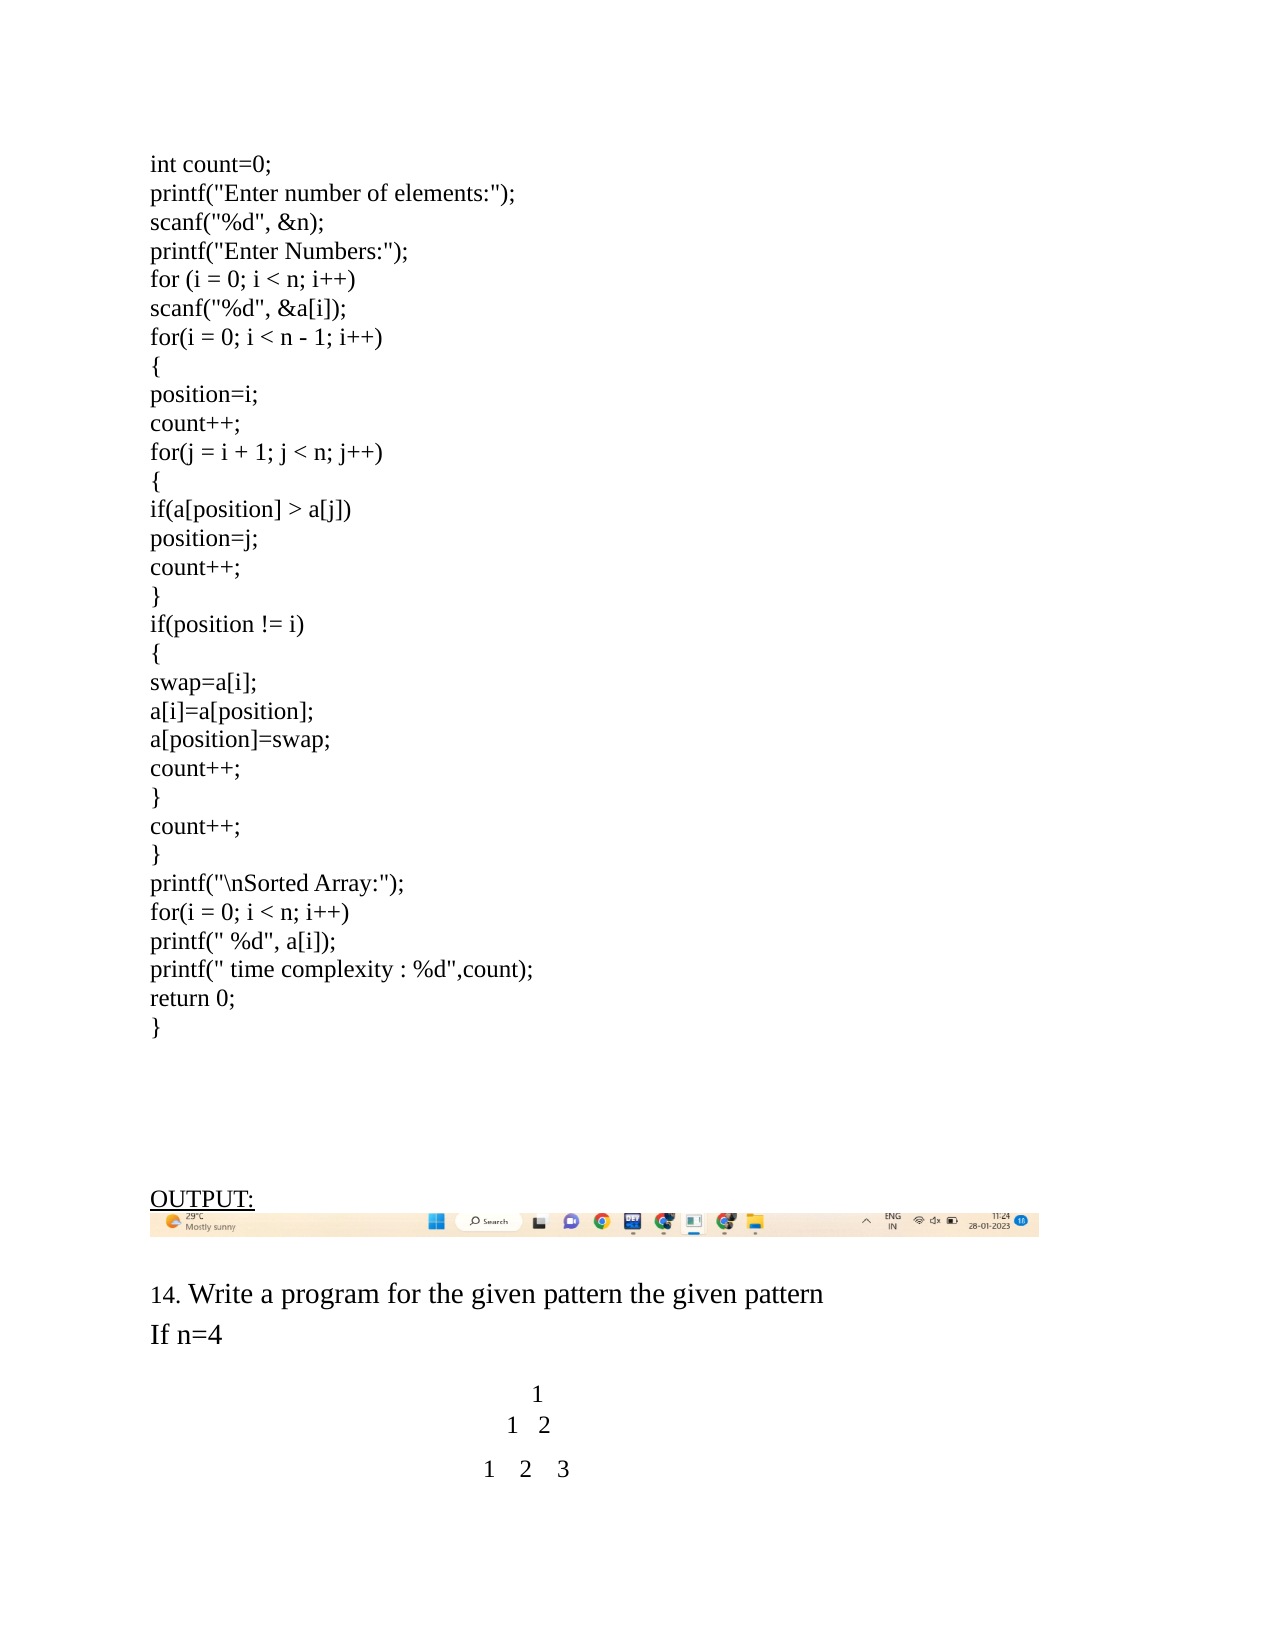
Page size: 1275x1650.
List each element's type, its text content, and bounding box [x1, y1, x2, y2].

text } [150, 1012, 1125, 1041]
text for(i = 0; i < n - 1; i++) [150, 322, 1125, 351]
text count++; [150, 811, 1125, 840]
text if(position != i) [150, 610, 1125, 639]
text count++; [150, 409, 1125, 437]
text printf("Enter number of elements:"); [150, 179, 1125, 207]
text for (i = 0; i < n; i++) [150, 265, 1125, 294]
text OUTPUT: [150, 1185, 1125, 1214]
text printf(" time complexity : %d",count); [150, 955, 1125, 984]
text count++; [150, 552, 1125, 581]
text 1 2 [150, 1411, 1125, 1439]
text a[position]=swap; [150, 725, 1125, 754]
text 14. Write a program for the given pattern the given pattern If n=4 [150, 1271, 843, 1353]
text position=j; [150, 524, 1125, 552]
text for(i = 0; i < n; i++) [150, 897, 1125, 926]
text printf(" %d", a[i]); [150, 926, 1125, 955]
text position=i; [150, 380, 1125, 409]
text { [150, 639, 1125, 667]
text swap=a[i]; [150, 667, 1125, 696]
text scanf("%d", &n); [150, 207, 1125, 236]
text 1 2 3 [150, 1457, 907, 1482]
text int count=0; [150, 150, 1125, 179]
text printf("Enter Numbers:"); [150, 236, 1125, 265]
text } [150, 840, 1125, 869]
text { [150, 351, 1125, 380]
text } [150, 782, 1125, 811]
text a[i]=a[position]; [150, 696, 1125, 725]
text for(j = i + 1; j < n; j++) [150, 437, 1125, 466]
text { [150, 466, 1125, 495]
text count++; [150, 754, 1125, 782]
text return 0; [150, 984, 1125, 1012]
text printf("\nSorted Array:"); [150, 869, 1125, 897]
text 1 [306, 1370, 844, 1411]
text if(a[position] > a[j]) [150, 495, 1125, 524]
text } [150, 581, 1125, 610]
text scanf("%d", &a[i]); [150, 294, 1125, 322]
